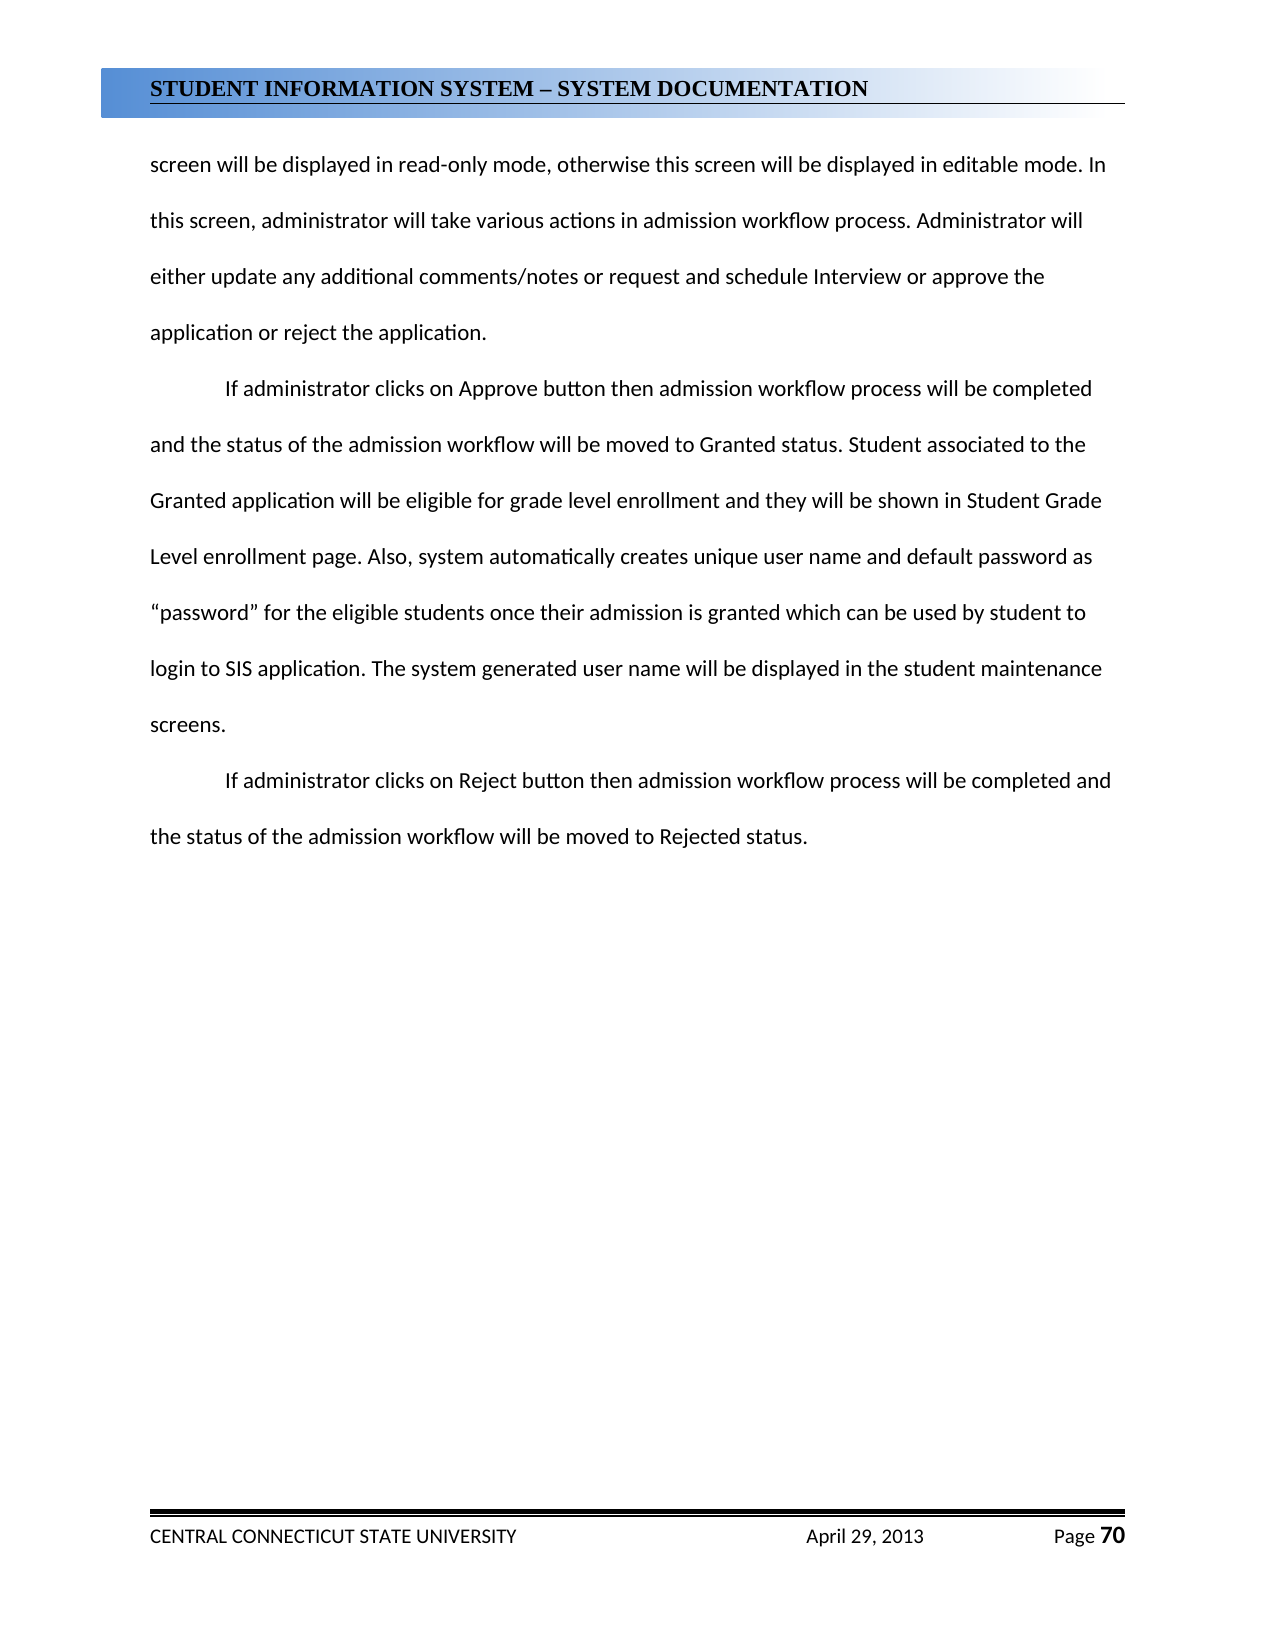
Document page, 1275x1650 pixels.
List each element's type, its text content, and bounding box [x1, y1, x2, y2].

text If administrator clicks on Reject button then admission workflow process will be completed and the status of the admission workflow will be moved to Rejected status. [150, 766, 1125, 851]
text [150, 150, 1125, 346]
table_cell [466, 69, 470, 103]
text If administrator clicks on Approve button then admission workflow process will be completed and the status of the admission workflow will be moved to Granted status. Student associated to the Granted application will be eligible for grade level enrollment and they will be shown in Student Grade Level enrollment page. Also, system automatically creates unique user name and default password as “password” for the eligible students once their admission is granted which can be used by student to login to SIS application. The system generated user name will be displayed in the student maintenance screens. [150, 374, 1125, 738]
